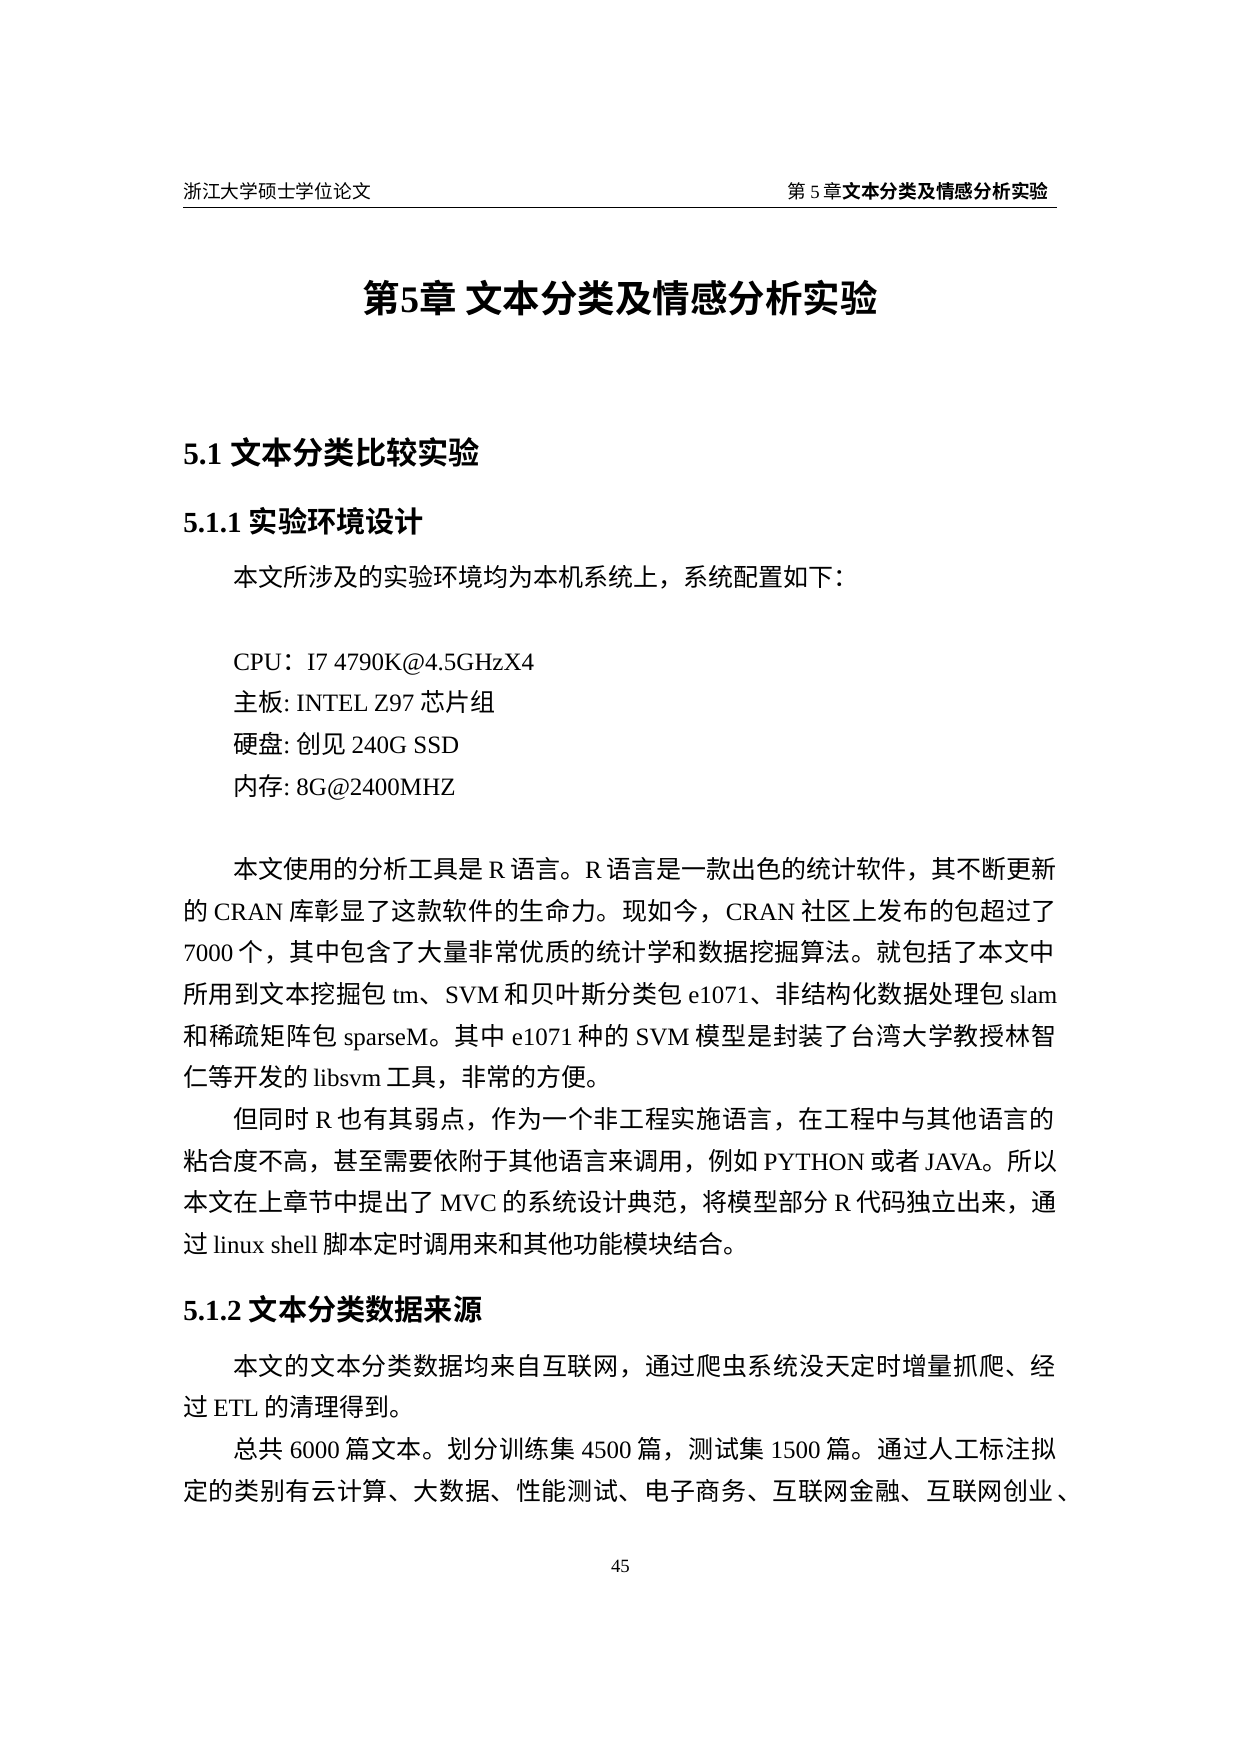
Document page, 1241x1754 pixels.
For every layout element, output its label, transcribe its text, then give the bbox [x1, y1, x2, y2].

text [183, 1425, 1057, 1508]
text 本文使用的分析工具是R语言。R语言是一款出色的统计软件，其不断更新的CRAN库彰显了这款软件的生命力。现如今，CRAN社区上发布的包超过了7000个，其中包含了大量非常优质的统计学和数据挖掘算法。就包括了本文中所用到文本挖掘包tm、SVM和贝叶斯分类包e1071、非结构化数据处理包slam和稀疏矩阵包sparseM。其中e1071种的SVM模型是封装了台湾大学教授林智仁等开发的libsvm工具，非常的方便。 [183, 845, 1057, 1095]
subtitle 文本分类比较实验 [183, 428, 1057, 474]
text 内存: 8G@2400MHZ [183, 762, 1057, 803]
subtitle 实验环境设计 [183, 499, 1057, 541]
text 硬盘: 创见240G SSD [183, 720, 1057, 762]
text 但同时R也有其弱点，作为一个非工程实施语言，在工程中与其他语言的粘合度不高，甚至需要依附于其他语言来调用，例如PYTHON或者JAVA。所以本文在上章节中提出了MVC的系统设计典范，将模型部分R代码独立出来，通过linux shell脚本定时调用来和其他功能模块结合。 [183, 1095, 1057, 1262]
text 主板: INTEL Z97 芯片组 [183, 678, 1057, 720]
subtitle 文本分类数据来源 [183, 1287, 1057, 1329]
text 本文的文本分类数据均来自互联网，通过爬虫系统没天定时增量抓爬、经过ETL的清理得到。 [183, 1342, 1057, 1425]
subtitle 文本分类及情感分析实验 [183, 268, 1057, 323]
text CPU：I7 4790K@4.5GHzX4 [183, 637, 1057, 678]
text 本文所涉及的实验环境均为本机系统上，系统配置如下： [183, 553, 1057, 595]
